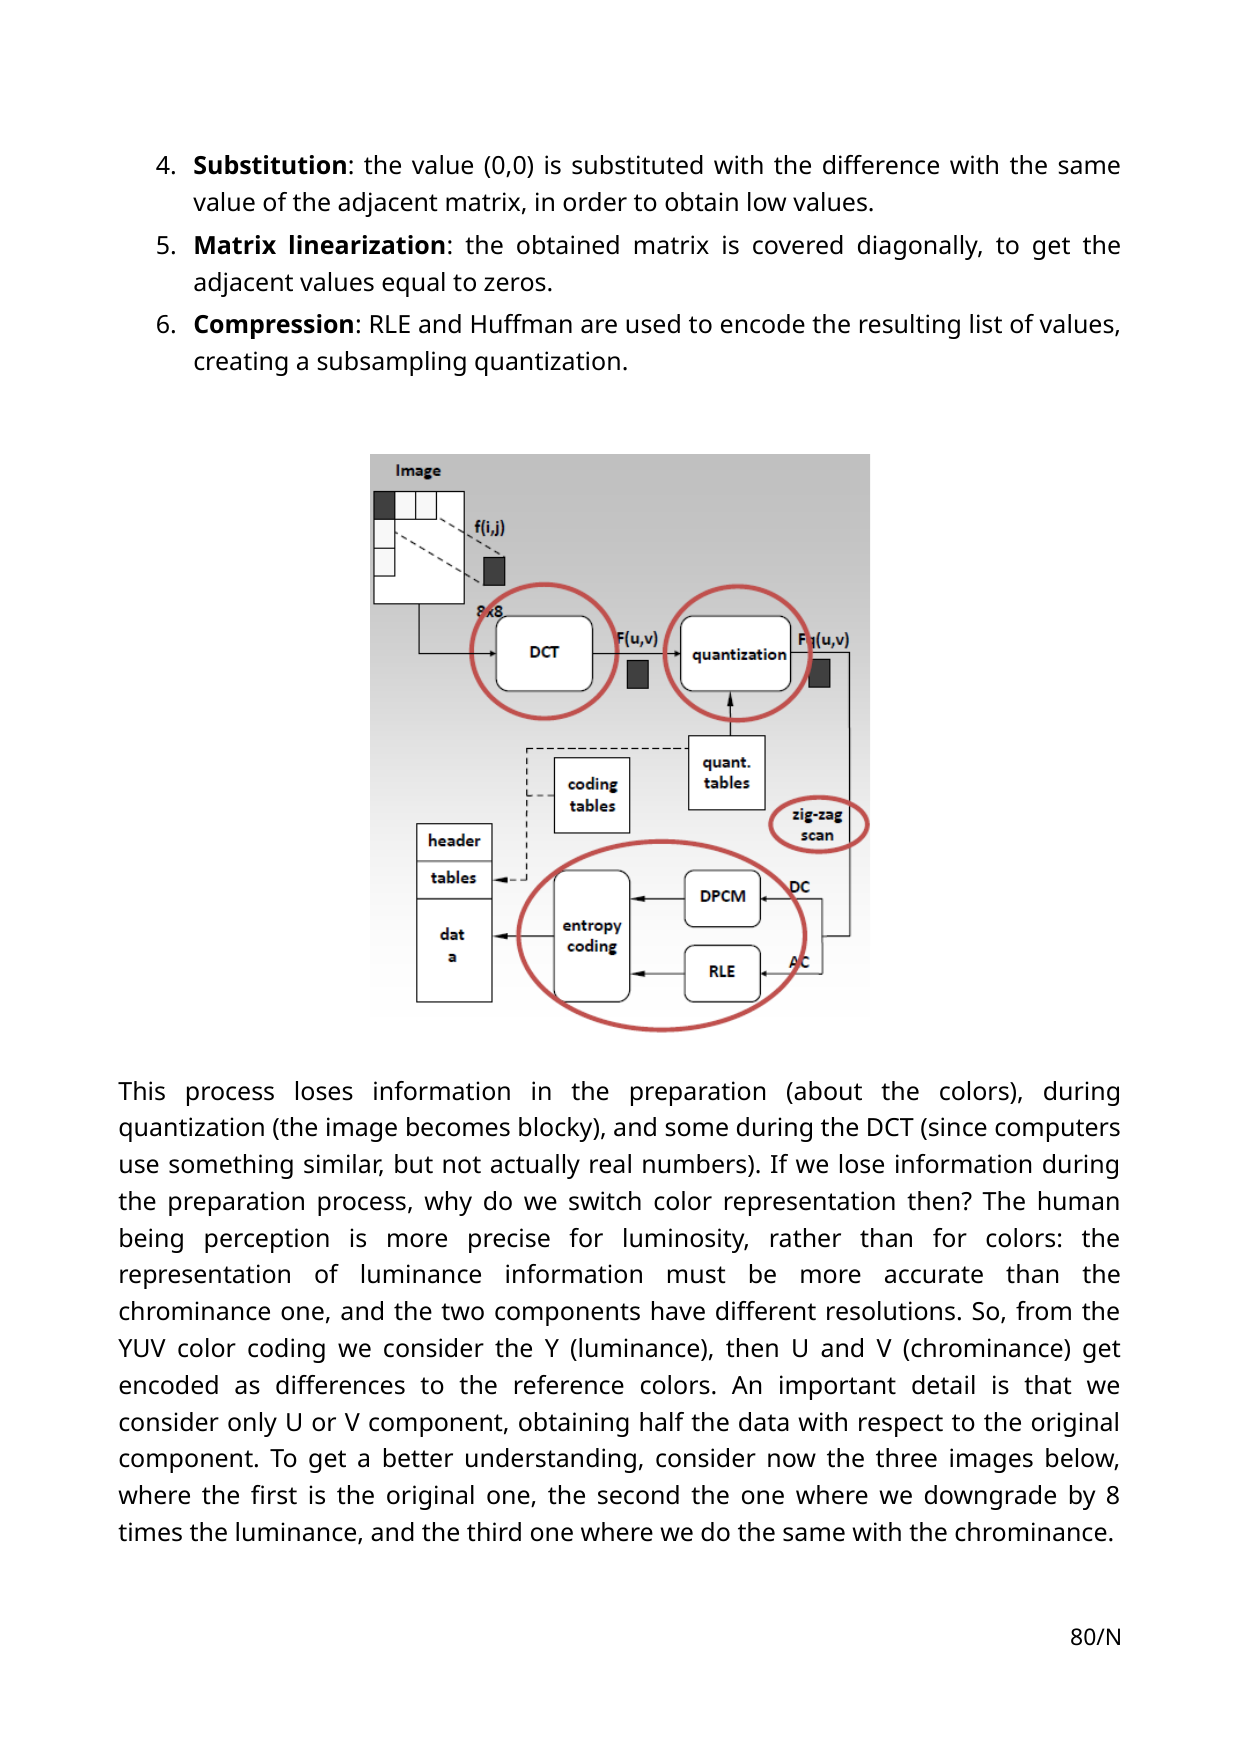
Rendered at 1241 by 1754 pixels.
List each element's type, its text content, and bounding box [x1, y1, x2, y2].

list Compression: RLE and Huffman are used to encode the resulting list of values, creating a subsampling quantization. [156, 307, 1122, 378]
list Substitution: the value (0,0) is substituted with the difference with the same value of the adjacent matrix, in order to obtain low values. [156, 148, 1122, 218]
picture [370, 454, 871, 1035]
list Matrix linearization: the obtained matrix is covered diagonally, to get the adjacent values equal to zeros. [156, 227, 1122, 298]
text This process loses information in the preparation (about the colors), during quantization (the image becomes blocky), and some during the DCT (since computers use something similar, but not actually real numbers). If we lose information during the preparation process, why do we switch color representation then? The human being perception is more precise for luminosity, rather than for colors: the representation of luminance information must be more accurate than the chrominance one, and the two components have different resolutions. So, from the YUV color coding we consider the Y (luminance), then U and V (chrominance) get encoded as differences to the reference colors. An important detail is that we consider only U or V component, obtaining half the data with respect to the original component. To get a better understanding, consider now the three images below, where the first is the original one, the second the one where we downgrade by 8 times the luminance, and the third one where we do the same with the chrominance. [118, 1073, 1122, 1548]
